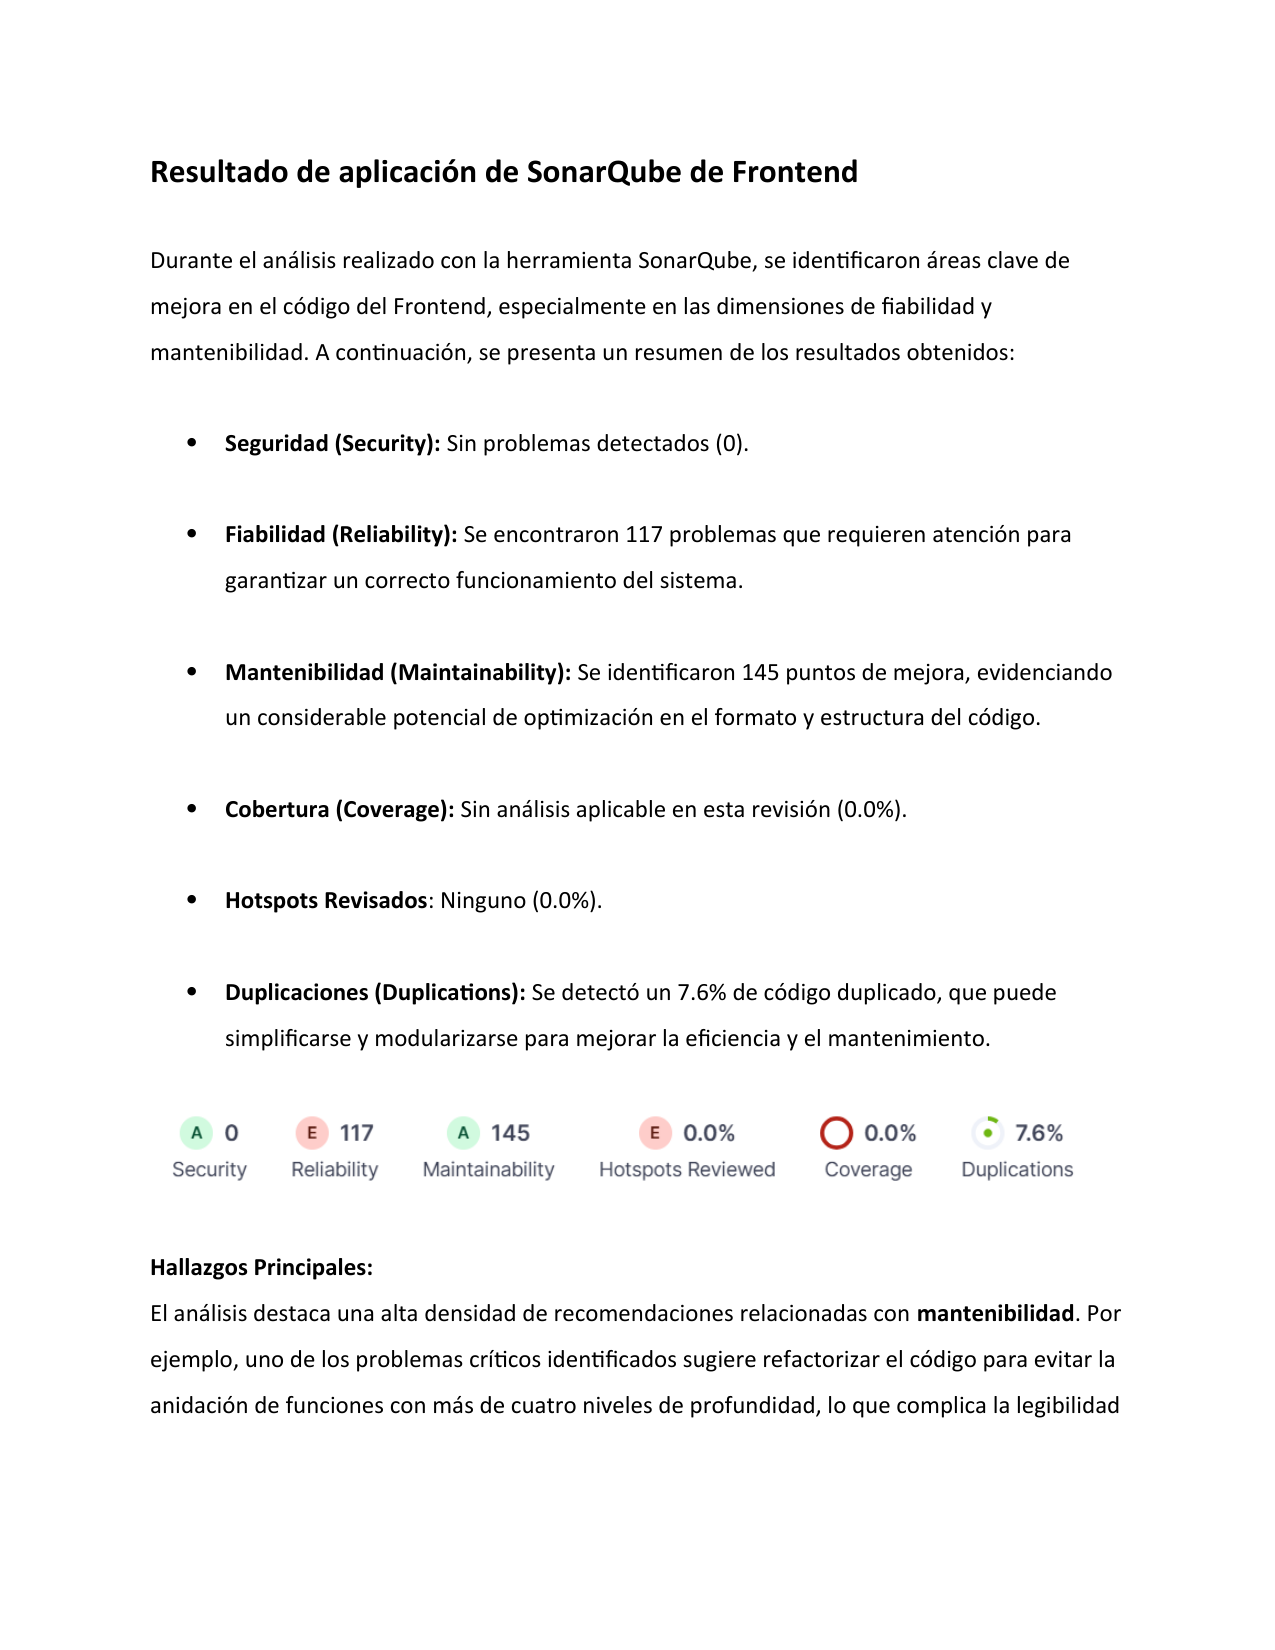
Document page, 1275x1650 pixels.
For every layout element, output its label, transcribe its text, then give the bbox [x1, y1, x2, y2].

list Cobertura (Coverage): Sin análisis aplicable en esta revisión (0.0%). [187, 793, 1125, 823]
picture [150, 1102, 1125, 1213]
subtitle Resultado de aplicación de SonarQube de Frontend [150, 150, 1125, 191]
list Mantenibilidad (Maintainability): Se identificaron 145 puntos de mejora, evidenciando un considerable potencial de optimización en el formato y estructura del código. [187, 656, 1125, 732]
text Hallazgos Principales: [150, 1252, 1125, 1282]
list Hotspots Revisados: Ninguno (0.0%). [187, 884, 1125, 915]
list Seguridad (Security): Sin problemas detectados (0). [187, 427, 1125, 458]
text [150, 1297, 1125, 1419]
list Fiabilidad (Reliability): Se encontraron 117 problemas que requieren atención para garantizar un correcto funcionamiento del sistema. [187, 519, 1125, 595]
text Durante el análisis realizado con la herramienta SonarQube, se identificaron áreas clave de mejora en el código del Frontend, especialmente en las dimensiones de fiabilidad y mantenibilidad. A continuación, se presenta un resumen de los resultados obtenidos: [150, 244, 1125, 366]
list Duplicaciones (Duplications): Se detectó un 7.6% de código duplicado, que puede simplificarse y modularizarse para mejorar la eficiencia y el mantenimiento. [187, 976, 1125, 1052]
